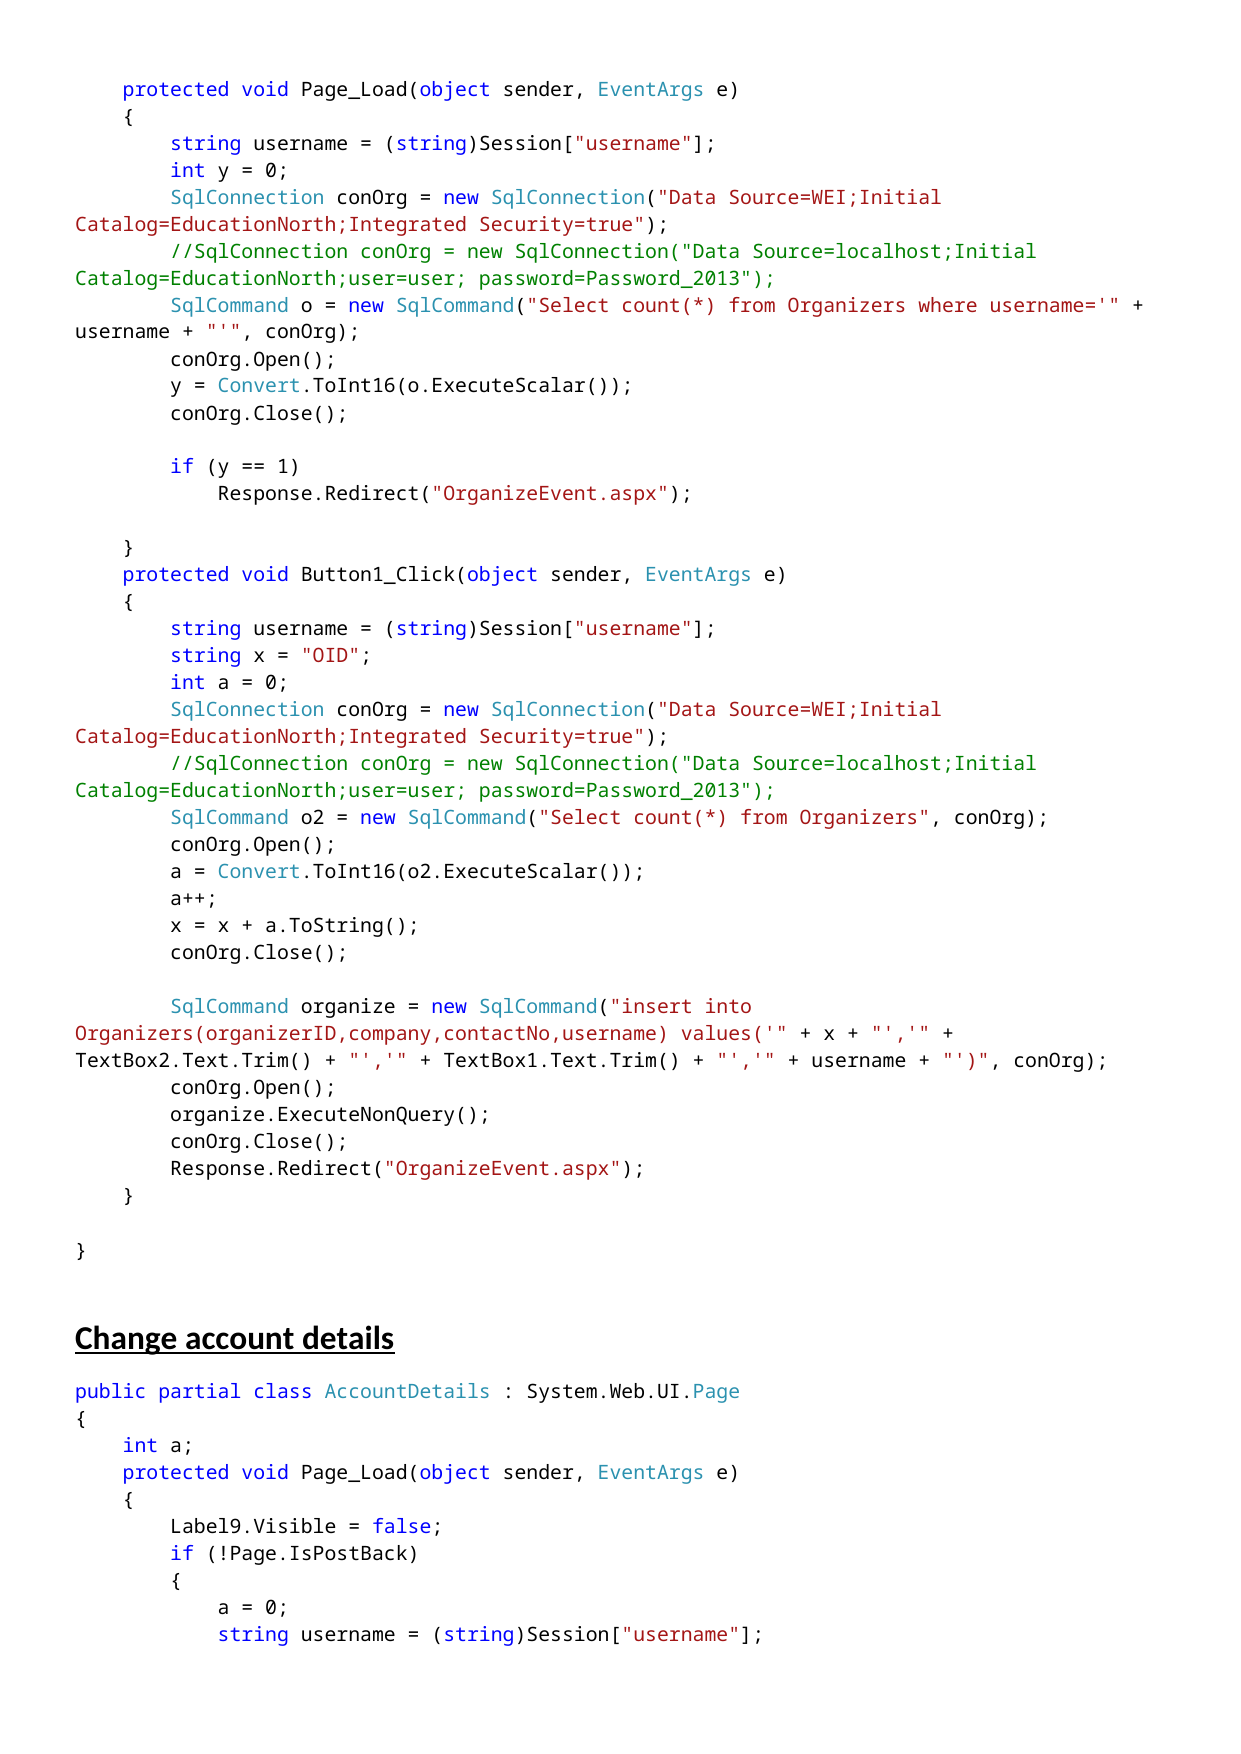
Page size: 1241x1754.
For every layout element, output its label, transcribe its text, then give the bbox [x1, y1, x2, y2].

text a = 0; [75, 1593, 1165, 1621]
text a = Convert.ToInt16(o2.ExecuteScalar()); [75, 857, 1165, 884]
text //SqlConnection conOrg = new SqlConnection("Data Source=localhost;Initial Catalog=EducationNorth;user=user; password=Password_2013"); [75, 749, 1165, 803]
text protected void Page_Load(object sender, EventArgs e) [75, 75, 1165, 102]
text conOrg.Open(); [75, 1073, 1165, 1100]
text a++; [75, 884, 1165, 911]
text SqlCommand o = new SqlCommand("Select count(*) from Organizers where username='" + username + "'", conOrg); [75, 291, 1165, 345]
text conOrg.Open(); [75, 830, 1165, 857]
text y = Convert.ToInt16(o.ExecuteScalar()); [75, 372, 1165, 399]
text { [75, 588, 1165, 614]
text if (y == 1) [75, 453, 1165, 480]
text conOrg.Close(); [75, 938, 1165, 965]
text { [75, 102, 1165, 129]
text string x = "OID"; [75, 642, 1165, 668]
text SqlCommand organize = new SqlCommand("insert into Organizers(organizerID,company,contactNo,username) values('" + x + "','" + TextBox2.Text.Trim() + "','" + TextBox1.Text.Trim() + "','" + username + "')", conOrg); [75, 992, 1165, 1073]
text string username = (string)Session["username"]; [75, 614, 1165, 642]
text if (!Page.IsPostBack) [75, 1539, 1165, 1567]
text Response.Redirect("OrganizeEvent.aspx"); [75, 1154, 1165, 1181]
text protected void Page_Load(object sender, EventArgs e) [75, 1459, 1165, 1486]
text { [75, 1405, 1165, 1432]
text //SqlConnection conOrg = new SqlConnection("Data Source=localhost;Initial Catalog=EducationNorth;user=user; password=Password_2013"); [75, 237, 1165, 291]
text public partial class AccountDetails : System.Web.UI.Page [75, 1378, 1165, 1405]
text { [75, 1486, 1165, 1513]
text int y = 0; [75, 156, 1165, 183]
text SqlConnection conOrg = new SqlConnection("Data Source=WEI;Initial Catalog=EducationNorth;Integrated Security=true"); [75, 183, 1165, 237]
text SqlConnection conOrg = new SqlConnection("Data Source=WEI;Initial Catalog=EducationNorth;Integrated Security=true"); [75, 696, 1165, 749]
text Response.Redirect("OrganizeEvent.aspx"); [75, 480, 1165, 507]
text SqlCommand o2 = new SqlCommand("Select count(*) from Organizers", conOrg); [75, 803, 1165, 830]
text { [75, 1567, 1165, 1593]
text x = x + a.ToString(); [75, 911, 1165, 938]
text Change account details [75, 1317, 1165, 1358]
text } [75, 1181, 1165, 1208]
text int a; [75, 1432, 1165, 1459]
text } [75, 534, 1165, 561]
text organize.ExecuteNonQuery(); [75, 1100, 1165, 1127]
text int a = 0; [75, 668, 1165, 696]
text string username = (string)Session["username"]; [75, 129, 1165, 156]
text } [75, 1236, 1165, 1263]
text string username = (string)Session["username"]; [75, 1621, 1165, 1647]
text conOrg.Open(); [75, 345, 1165, 372]
text conOrg.Close(); [75, 1127, 1165, 1154]
text Label9.Visible = false; [75, 1513, 1165, 1539]
text protected void Button1_Click(object sender, EventArgs e) [75, 561, 1165, 588]
text conOrg.Close(); [75, 399, 1165, 426]
